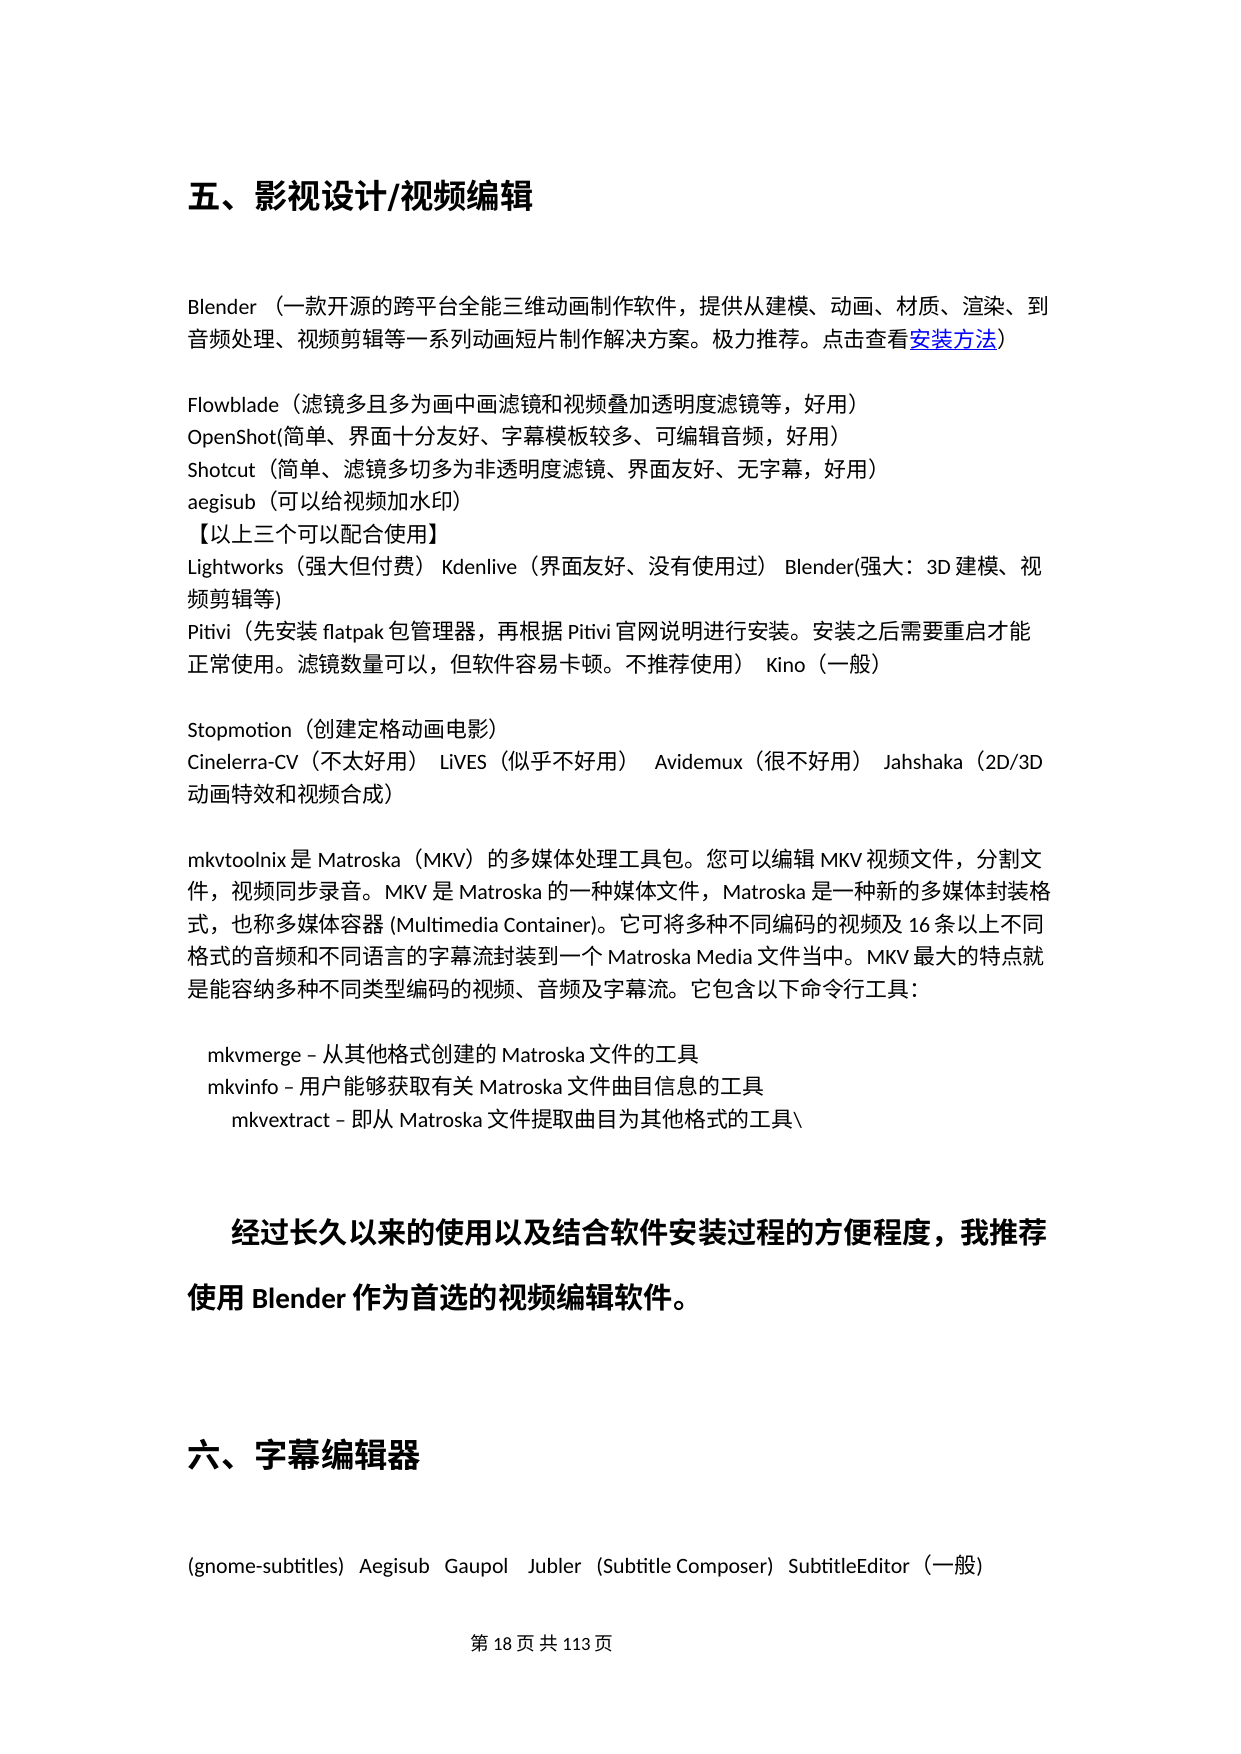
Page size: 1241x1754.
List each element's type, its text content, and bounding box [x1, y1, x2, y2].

subtitle 六、字幕编辑器 [187, 1421, 1053, 1486]
text 经过长久以来的使用以及结合软件安装过程的方便程度，我推荐使用Blender作为首选的视频编辑软件。 [187, 1199, 1053, 1329]
text 【以上三个可以配合使用】 [187, 516, 1053, 549]
text mkvmerge – 从其他格式创建的Matroska文件的工具 [187, 1036, 1053, 1069]
text Shotcut（简单、滤镜多切多为非透明度滤镜、界面友好、无字幕，好用） [187, 451, 1053, 484]
subtitle 五、影视设计/视频编辑 [187, 162, 1053, 227]
text OpenShot(简单、界面十分友好、字幕模板较多、可编辑音频，好用） [187, 419, 1053, 451]
text Blender （一款开源的跨平台全能三维动画制作软件，提供从建模、动画、材质、渲染、到音频处理、视频剪辑等一系列动画短片制作解决方案。极力推荐。点击查看安装方法） [187, 289, 1053, 354]
text mkvextract – 即从Matroska文件提取曲目为其他格式的工具\ [187, 1101, 1053, 1134]
text Cinelerra-CV（不太好用） LiVES（似乎不好用） Avidemux（很不好用） Jahshaka（2D/3D 动画特效和视频合成） [187, 744, 1053, 809]
text (gnome-subtitles) Aegisub Gaupol Jubler (Subtitle Composer) SubtitleEditor（一般) [187, 1548, 1053, 1580]
text Pitivi（先安装flatpak包管理器，再根据Pitivi官网说明进行安装。安装之后需要重启才能正常使用。滤镜数量可以，但软件容易卡顿。不推荐使用） Kino（一般） [187, 614, 1053, 679]
text aegisub（可以给视频加水印） [187, 484, 1053, 516]
text Lightworks（强大但付费） Kdenlive（界面友好、没有使用过） Blender(强大：3D建模、视频剪辑等) [187, 549, 1053, 614]
text mkvinfo – 用户能够获取有关Matroska文件曲目信息的工具 [187, 1069, 1053, 1101]
text mkvtoolnix是 Matroska（MKV）的多媒体处理工具包。您可以编辑MKV视频文件，分割文件，视频同步录音。MKV 是 Matroska 的一种媒体文件，Matroska 是一种新的多媒体封装格式，也称多媒体容器 (Multimedia Container)。它可将多种不同编码的视频及16条以上不同格式的音频和不同语言的字幕流封装到一个Matroska Media文件当中。MKV最大的特点就是能容纳多种不同类型编码的视频、音频及字幕流。它包含以下命令行工具： [187, 841, 1053, 1004]
text Stopmotion（创建定格动画电影） [187, 711, 1053, 744]
text Flowblade（滤镜多且多为画中画滤镜和视频叠加透明度滤镜等，好用） [187, 386, 1053, 419]
